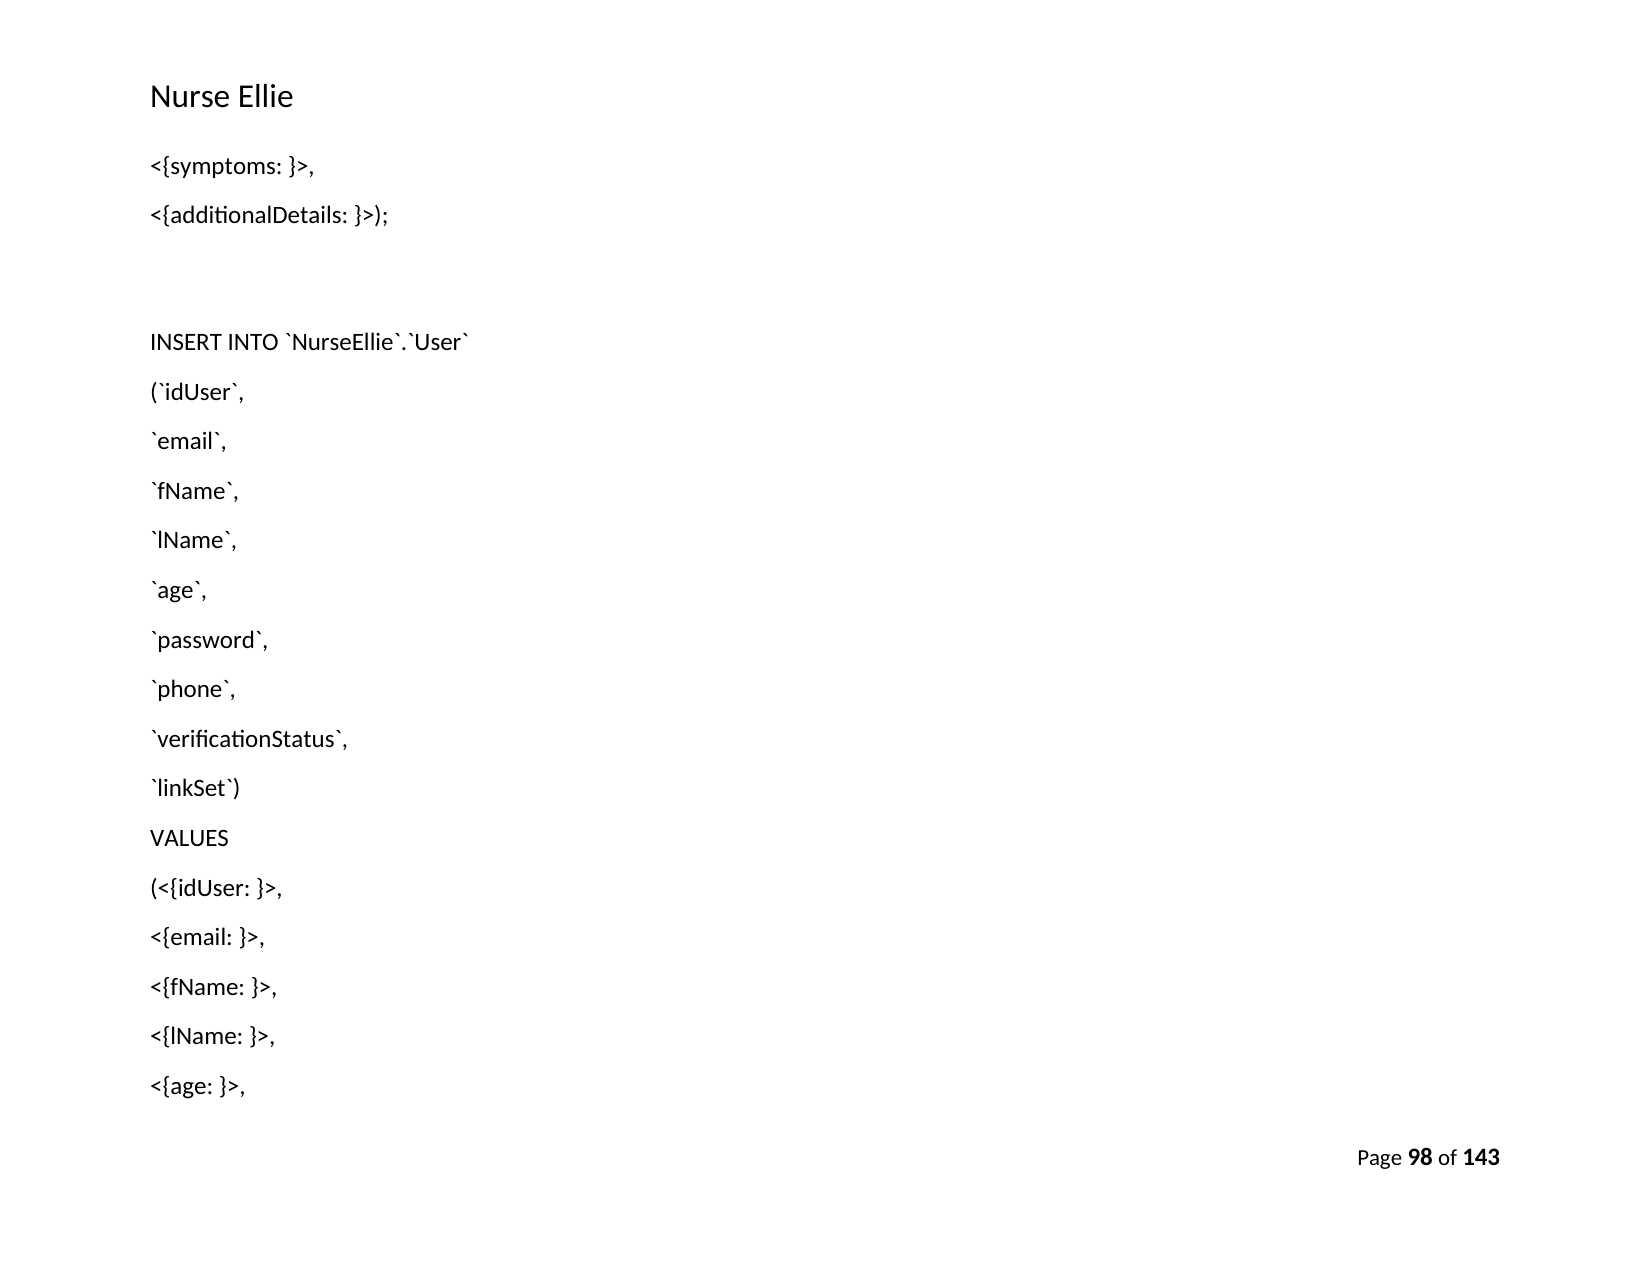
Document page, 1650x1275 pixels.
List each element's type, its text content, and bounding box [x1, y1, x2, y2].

text <{symptoms: }>, [150, 150, 1500, 181]
text <{lName: }>, [150, 1020, 1500, 1051]
text <{age: }>, [150, 1070, 1500, 1101]
text <{email: }>, [150, 921, 1500, 952]
text INSERT INTO `NurseEllie`.`User` [150, 326, 1500, 357]
text `age`, [150, 574, 1500, 605]
text `email`, [150, 425, 1500, 456]
text `verificationStatus`, [150, 723, 1500, 753]
text `phone`, [150, 673, 1500, 704]
text `password`, [150, 624, 1500, 654]
text `linkSet`) [150, 772, 1500, 803]
text (`idUser`, [150, 376, 1500, 406]
text (<{idUser: }>, [150, 872, 1500, 902]
text `lName`, [150, 524, 1500, 555]
text <{additionalDetails: }>); [150, 199, 1500, 230]
text VALUES [150, 822, 1500, 853]
text `fName`, [150, 475, 1500, 506]
text <{fName: }>, [150, 971, 1500, 1001]
